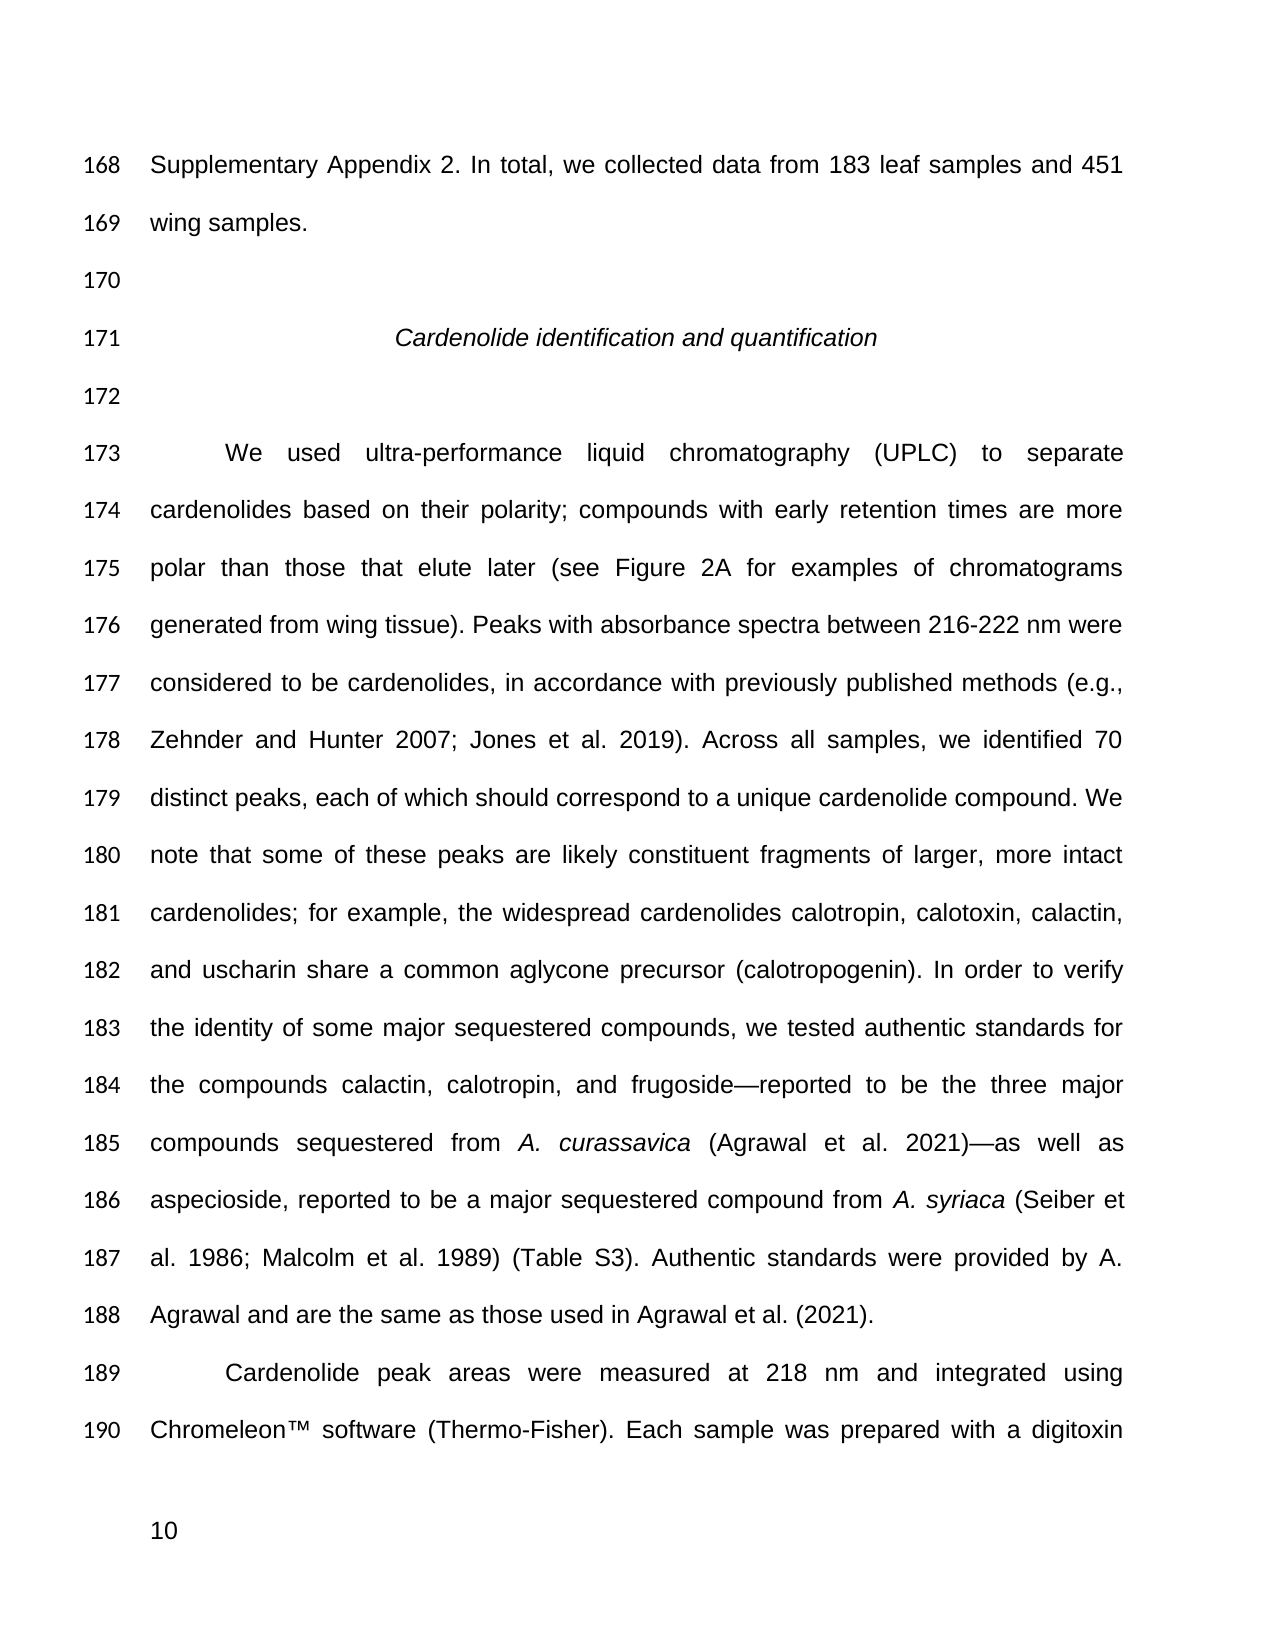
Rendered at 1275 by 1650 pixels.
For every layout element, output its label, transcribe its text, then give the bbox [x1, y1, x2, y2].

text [150, 150, 1125, 236]
text Cardenolide identification and quantification [150, 322, 1125, 351]
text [150, 1357, 1125, 1444]
text We used ultra-performance liquid chromatography (UPLC) to separate cardenolides based on their polarity; compounds with early retention times are more polar than those that elute later (see Figure 2A for examples of chromatograms generated from wing tissue). Peaks with absorbance spectra between 216-222 nm were considered to be cardenolides, in accordance with previously published methods (e.g., Zehnder and Hunter 2007; Jones et al. 2019). Across all samples, we identified 70 distinct peaks, each of which should correspond to a unique cardenolide compound. We note that some of these peaks are likely constituent fragments of larger, more intact cardenolides; for example, the widespread cardenolides calotropin, calotoxin, calactin, and uscharin share a common aglycone precursor (calotropogenin). In order to verify the identity of some major sequestered compounds, we tested authentic standards for the compounds calactin, calotropin, and frugoside—reported to be the three major compounds sequestered from A. curassavica (Agrawal et al. 2021)—as well as aspecioside, reported to be a major sequestered compound from A. syriaca (Seiber et al. 1986; Malcolm et al. 1989) (Table S3). Authentic standards were provided by A. Agrawal and are the same as those used in Agrawal et al. (2021). [150, 437, 1125, 1329]
